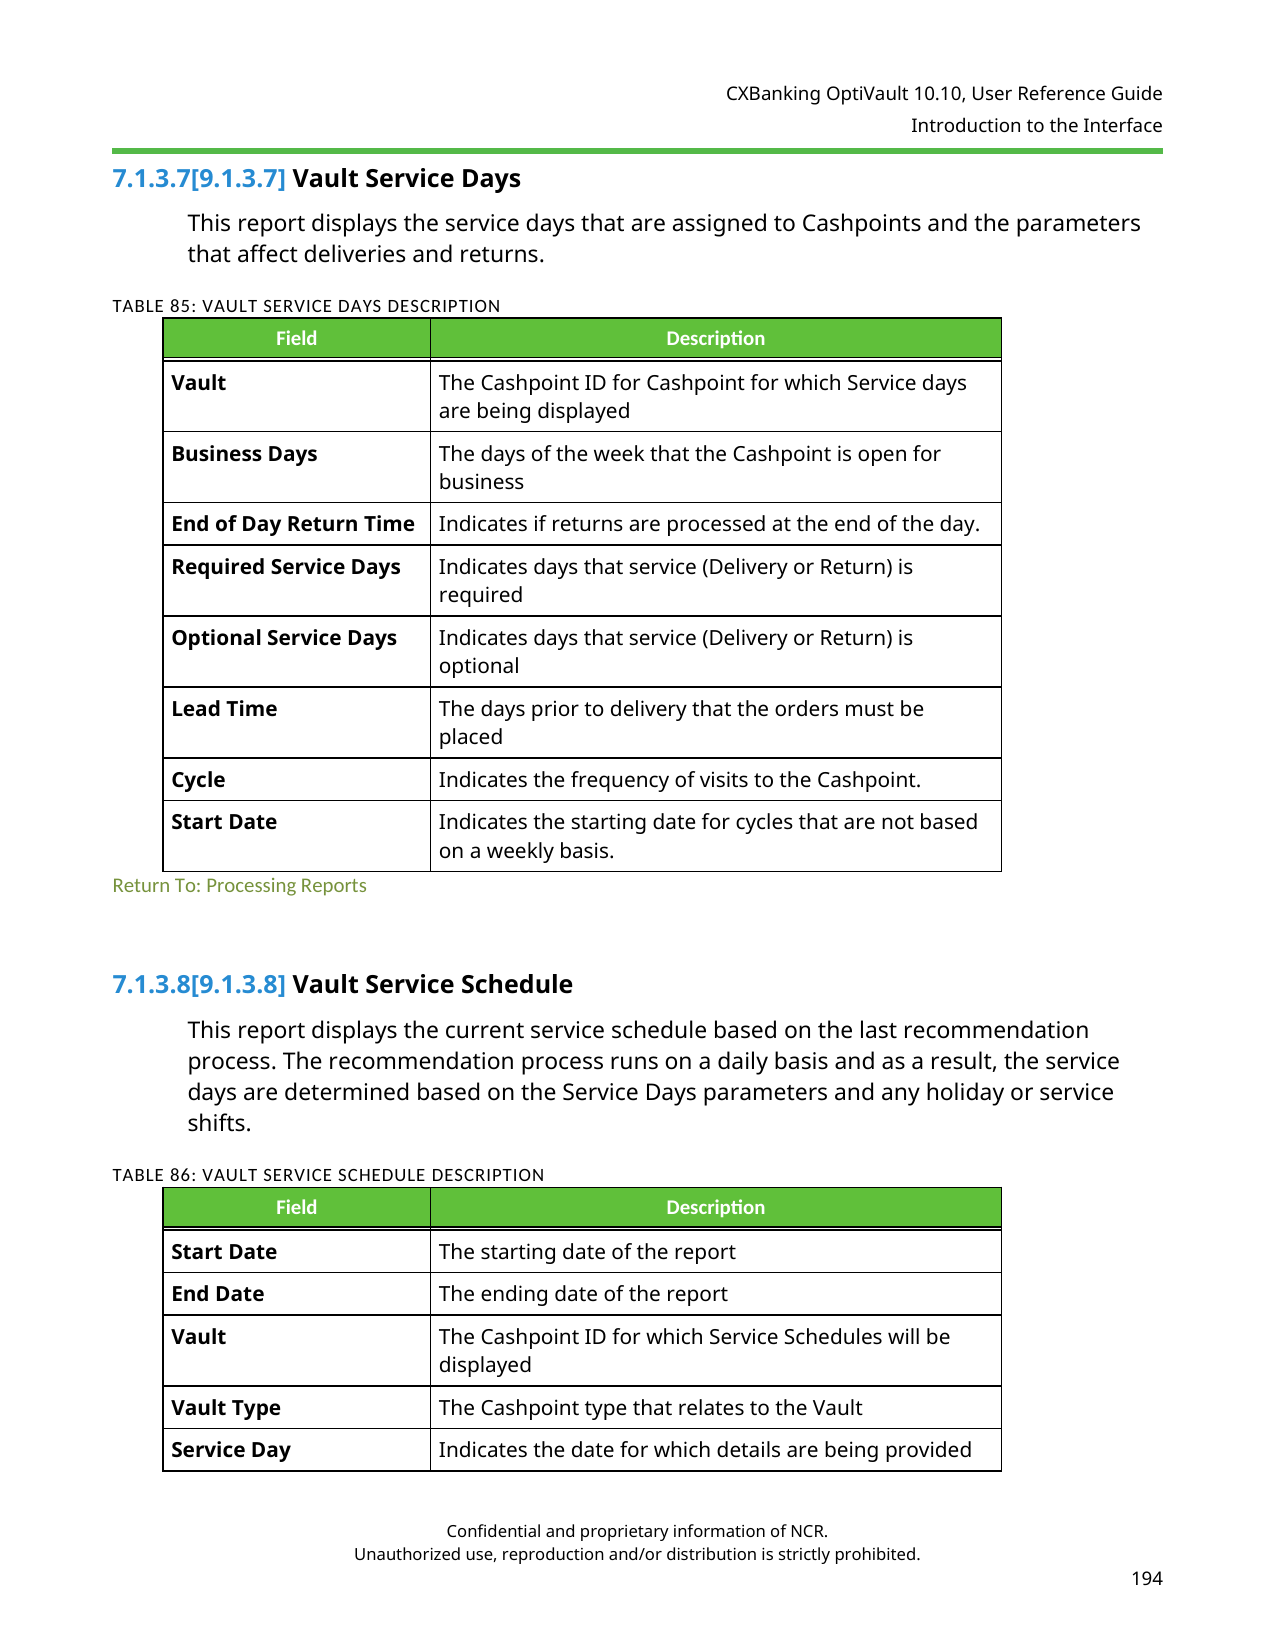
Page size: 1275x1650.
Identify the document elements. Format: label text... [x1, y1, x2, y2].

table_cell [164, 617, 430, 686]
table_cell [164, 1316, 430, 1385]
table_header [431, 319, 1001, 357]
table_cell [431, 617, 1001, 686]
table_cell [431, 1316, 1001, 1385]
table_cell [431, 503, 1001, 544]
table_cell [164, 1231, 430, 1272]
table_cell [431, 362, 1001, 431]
subtitle Vault Service Days [112, 160, 1163, 194]
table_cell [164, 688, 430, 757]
text This report displays the current service schedule based on the last recommendation process. The recommendation process runs on a daily basis and as a result, the service days are determined based on the Service Days parameters and any holiday or service shifts. [187, 1014, 1163, 1139]
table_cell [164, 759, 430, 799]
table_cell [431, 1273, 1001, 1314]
text This report displays the service days that are assigned to Cashpoints and the parameters that affect deliveries and returns. [187, 207, 1163, 269]
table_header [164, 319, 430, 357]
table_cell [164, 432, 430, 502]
text Return To: Processing Reports [112, 872, 1163, 897]
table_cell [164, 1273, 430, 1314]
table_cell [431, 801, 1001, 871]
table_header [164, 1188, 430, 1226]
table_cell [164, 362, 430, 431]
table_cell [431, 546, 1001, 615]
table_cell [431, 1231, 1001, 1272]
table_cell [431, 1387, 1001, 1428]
subtitle Vault Service Schedule [112, 967, 1163, 1001]
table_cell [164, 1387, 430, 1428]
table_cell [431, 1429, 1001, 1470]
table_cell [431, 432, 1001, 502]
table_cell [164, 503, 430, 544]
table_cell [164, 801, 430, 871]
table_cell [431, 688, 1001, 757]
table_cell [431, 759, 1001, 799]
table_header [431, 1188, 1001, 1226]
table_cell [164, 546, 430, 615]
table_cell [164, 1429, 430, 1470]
